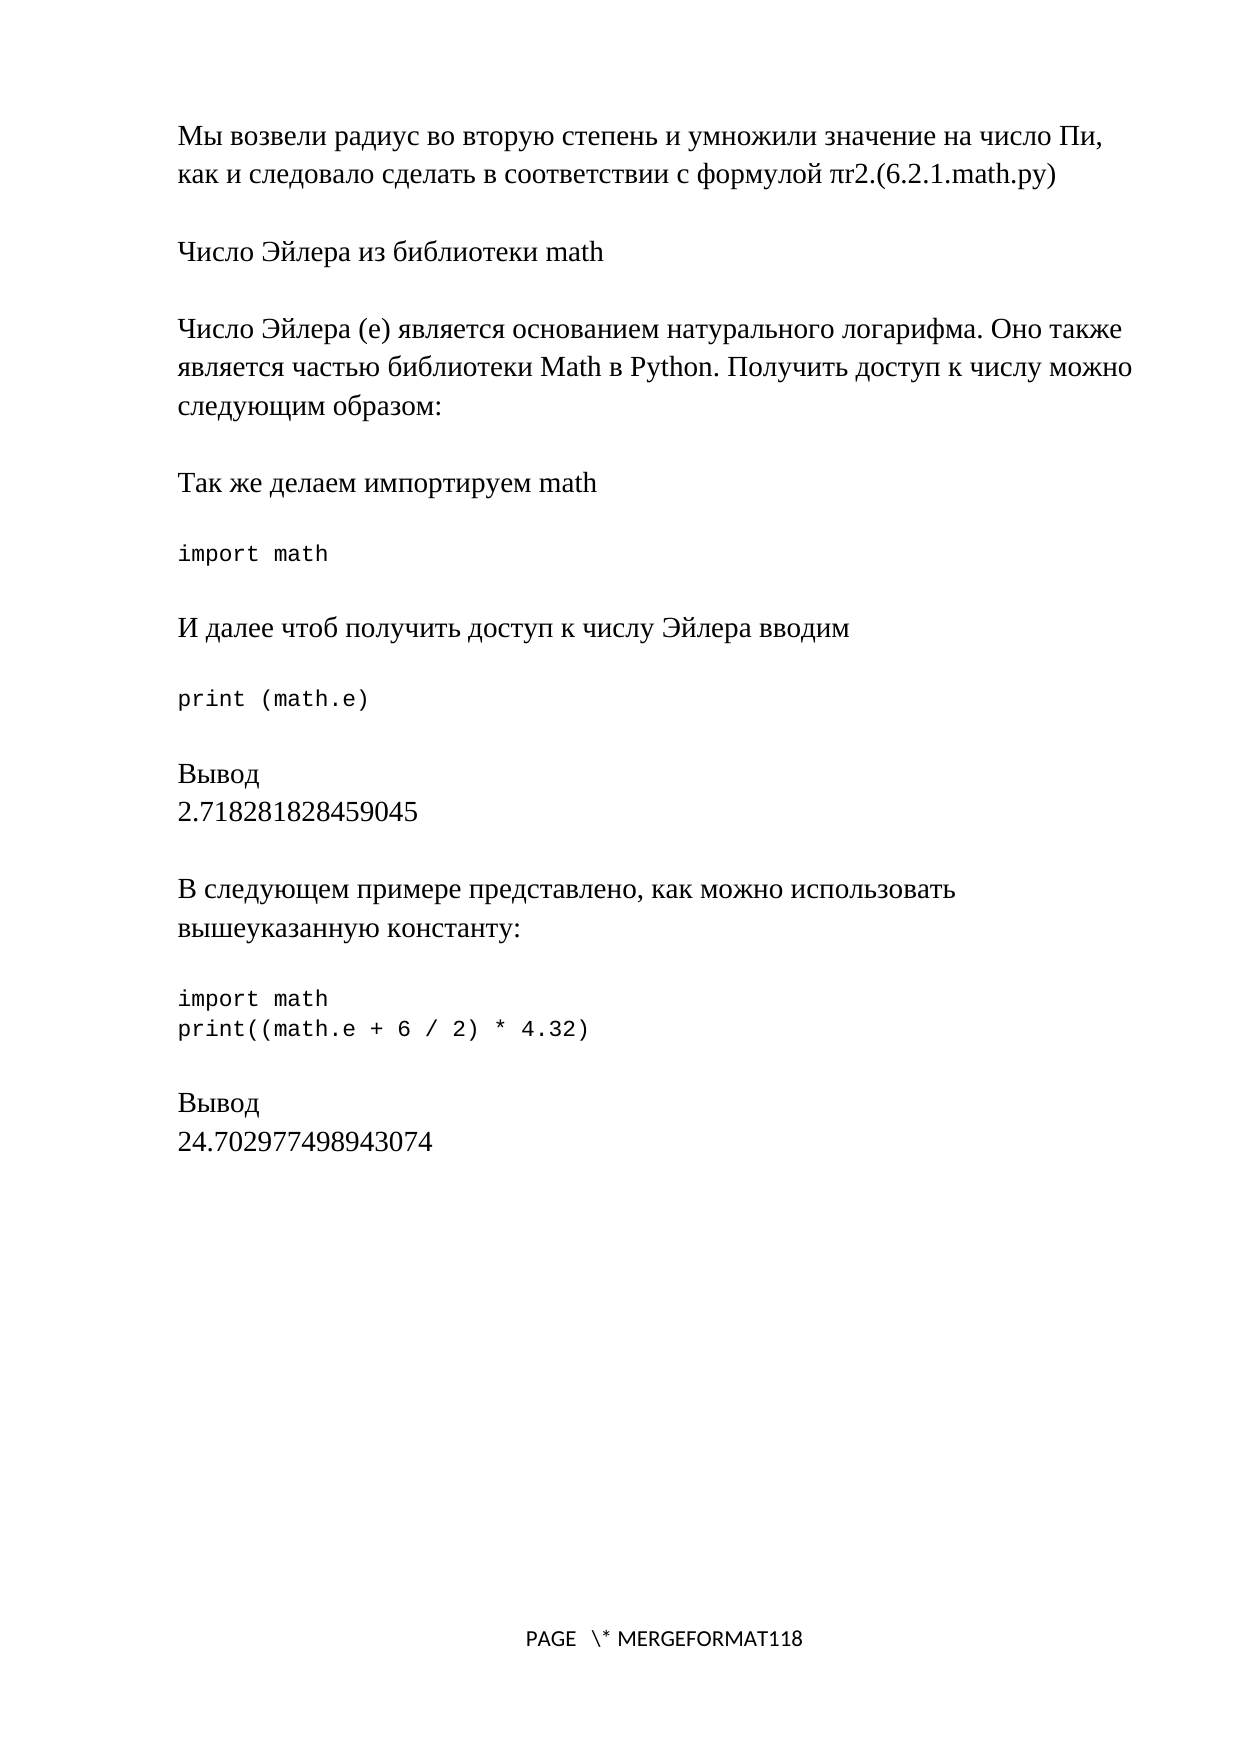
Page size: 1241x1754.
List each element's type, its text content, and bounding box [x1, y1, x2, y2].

text Число Эйлера (е) является основанием натурального логарифма. Оно также является частью библиотеки Math в Python. Получить доступ к числу можно следующим образом: [177, 311, 1152, 421]
text В следующем примере представлено, как можно использовать вышеуказанную константу: [177, 871, 1152, 943]
text print (math.e) [177, 687, 1152, 713]
text Мы возвели радиус во вторую степень и умножили значение на число Пи, как и следовало сделать в соответствии с формулой πr2.(6.2.1.math.py) [177, 118, 1152, 190]
text import math [177, 987, 1152, 1013]
text И далее чтоб получить доступ к числу Эйлера вводим [177, 610, 1152, 644]
text print((math.e + 6 / 2) * 4.32) [177, 1017, 1152, 1043]
text 2.718281828459045 [177, 794, 1152, 828]
text Вывод [177, 756, 1152, 789]
text Число Эйлера из библиотеки math [177, 234, 1152, 267]
text Так же делаем импортируем math [177, 465, 1152, 498]
text import math [177, 542, 1152, 568]
text 24.702977498943074 [177, 1124, 1152, 1157]
text Вывод [177, 1085, 1152, 1119]
